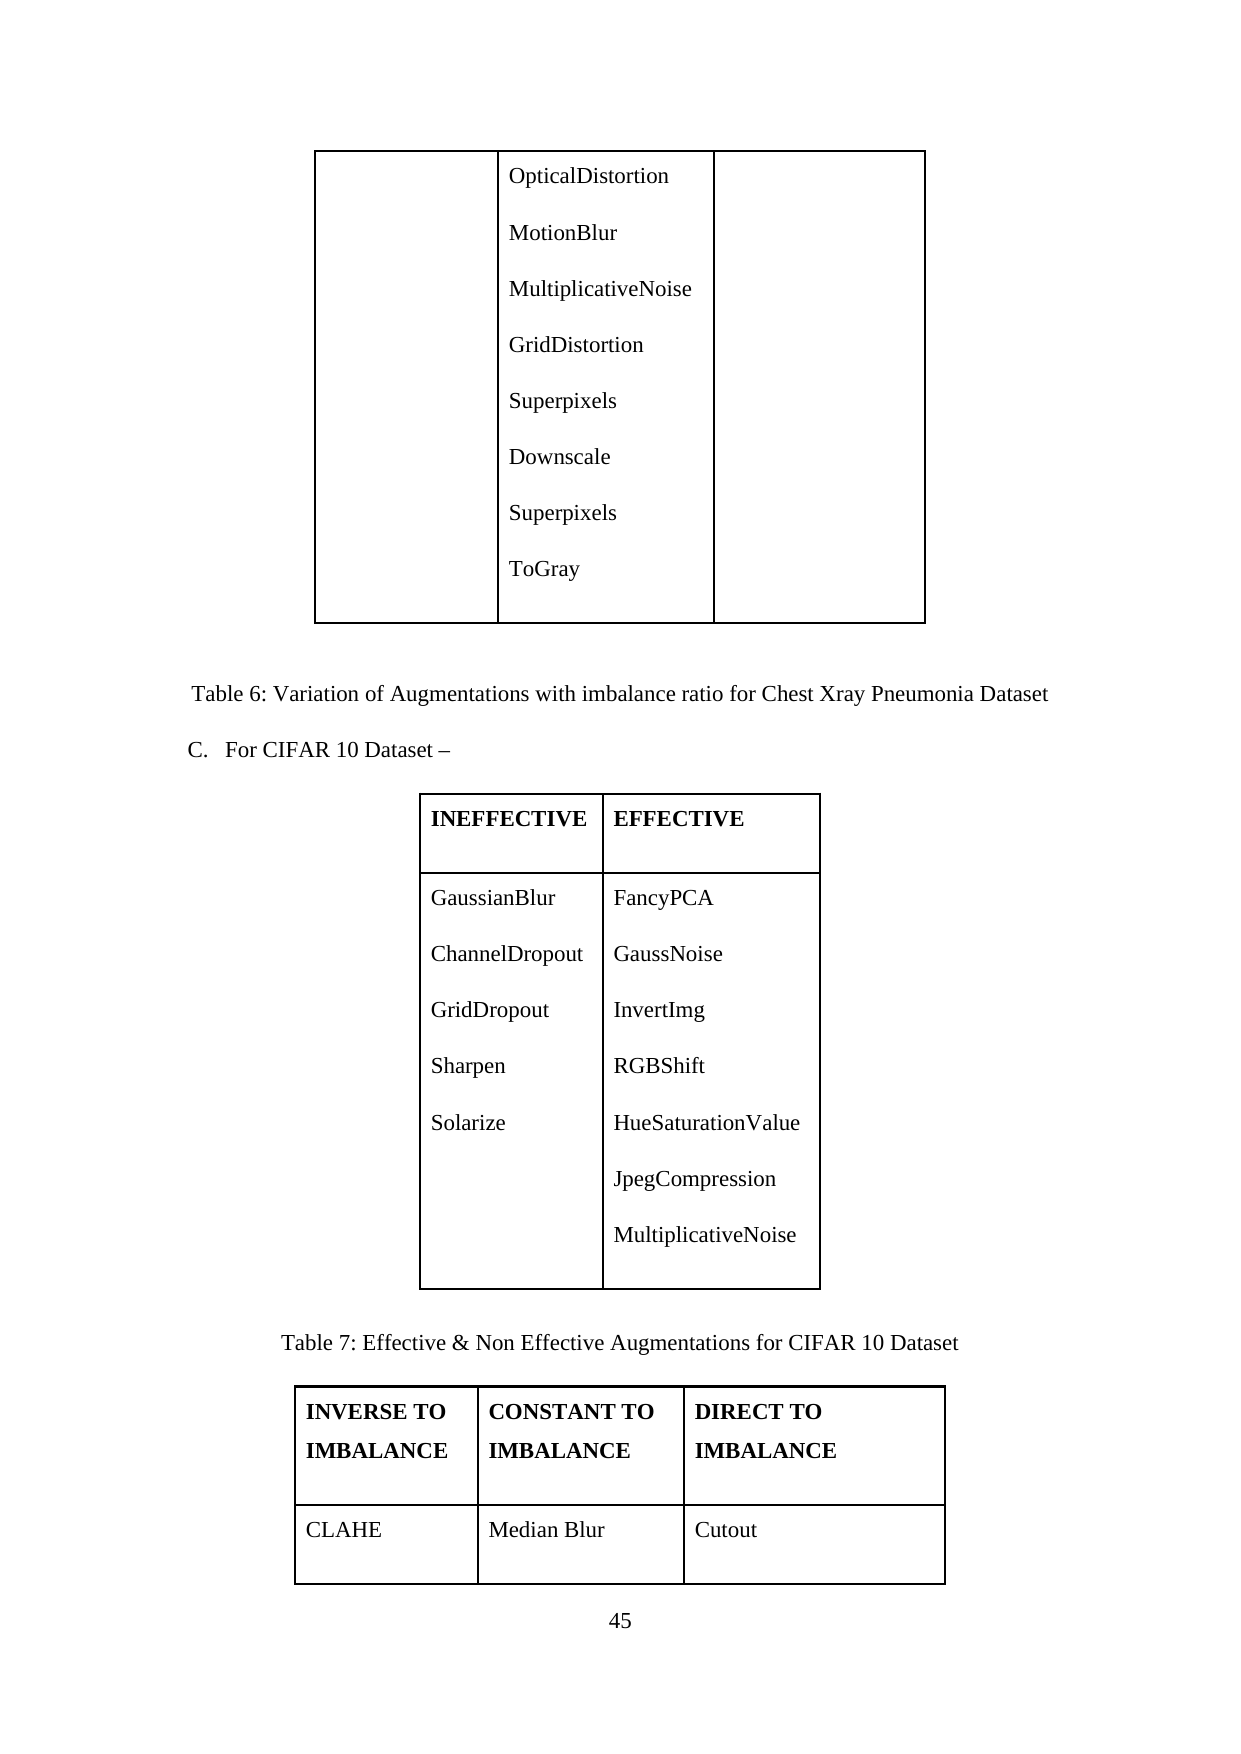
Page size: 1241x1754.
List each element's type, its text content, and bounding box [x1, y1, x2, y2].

table_header EFFECTIVE [604, 795, 819, 872]
table_header CONSTANT TO IMBALANCE [479, 1388, 683, 1504]
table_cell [296, 1506, 477, 1583]
text Table 6: Variation of Augmentations with imbalance ratio for Chest Xray Pneumonia Dataset [150, 680, 1090, 707]
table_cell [316, 152, 497, 622]
table_header INEFFECTIVE [421, 795, 602, 872]
table_cell FancyPCA GaussNoise InvertImg RGBShift HueSaturationValue JpegCompression MultiplicativeNoise [604, 874, 819, 1288]
text Table 7: Effective & Non Effective Augmentations for CIFAR 10 Dataset [150, 1290, 1090, 1356]
table_header INVERSE TO IMBALANCE [296, 1388, 477, 1504]
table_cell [685, 1506, 944, 1583]
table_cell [715, 152, 924, 622]
list For CIFAR 10 Dataset – [187, 736, 1090, 763]
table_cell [499, 152, 713, 622]
table_cell GaussianBlur ChannelDropout GridDropout Sharpen Solarize [421, 874, 602, 1288]
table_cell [479, 1506, 683, 1583]
table_header DIRECT TO IMBALANCE [685, 1388, 944, 1504]
